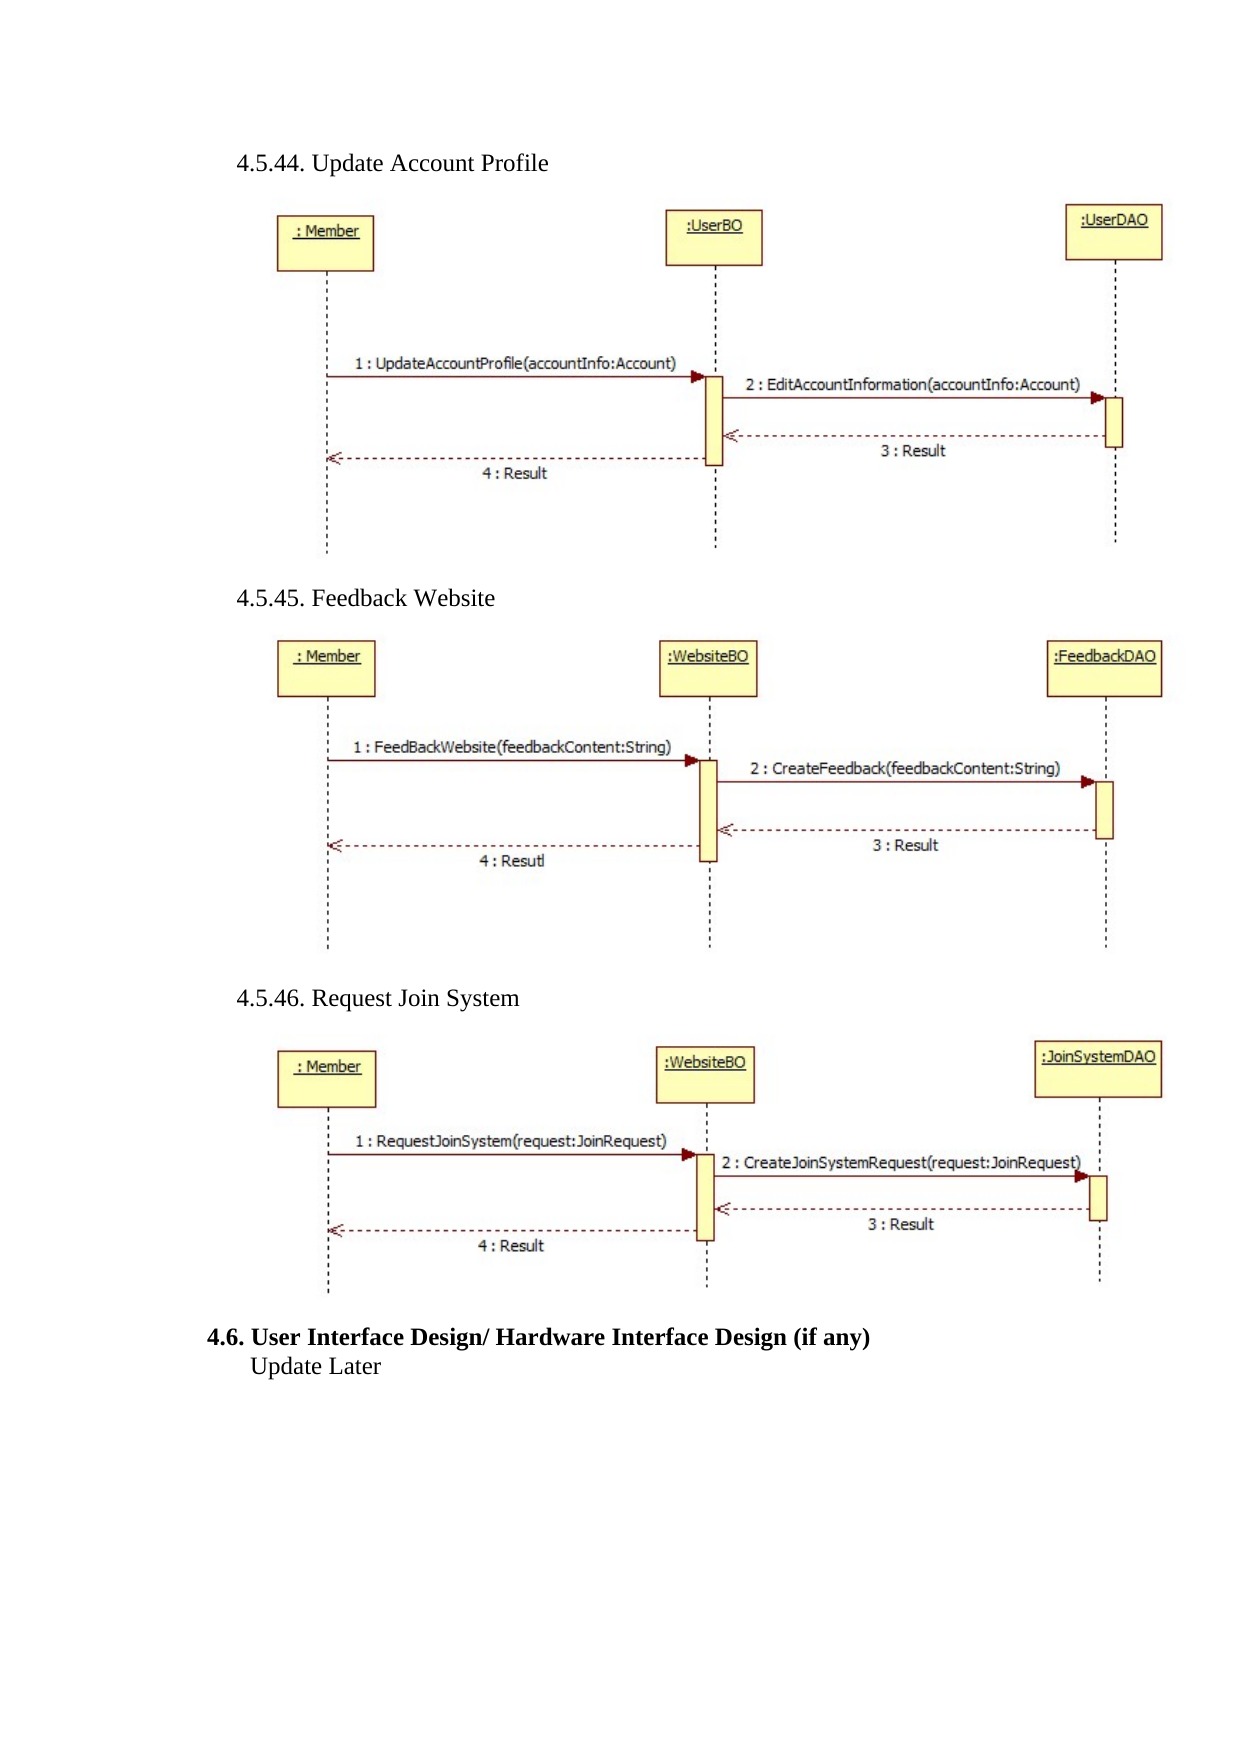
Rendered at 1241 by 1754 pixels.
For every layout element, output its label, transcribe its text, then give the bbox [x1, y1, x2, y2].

picture [250, 177, 1190, 582]
picture [250, 1012, 1190, 1322]
subtitle Request Join System [236, 983, 1124, 1012]
subtitle Feedback Website [236, 583, 1124, 612]
picture [250, 612, 1190, 982]
subtitle User Interface Design/ Hardware Interface Design (if any) [207, 1322, 1122, 1351]
subtitle Update Account Profile [236, 148, 1124, 176]
text Update Later [250, 1351, 1122, 1380]
